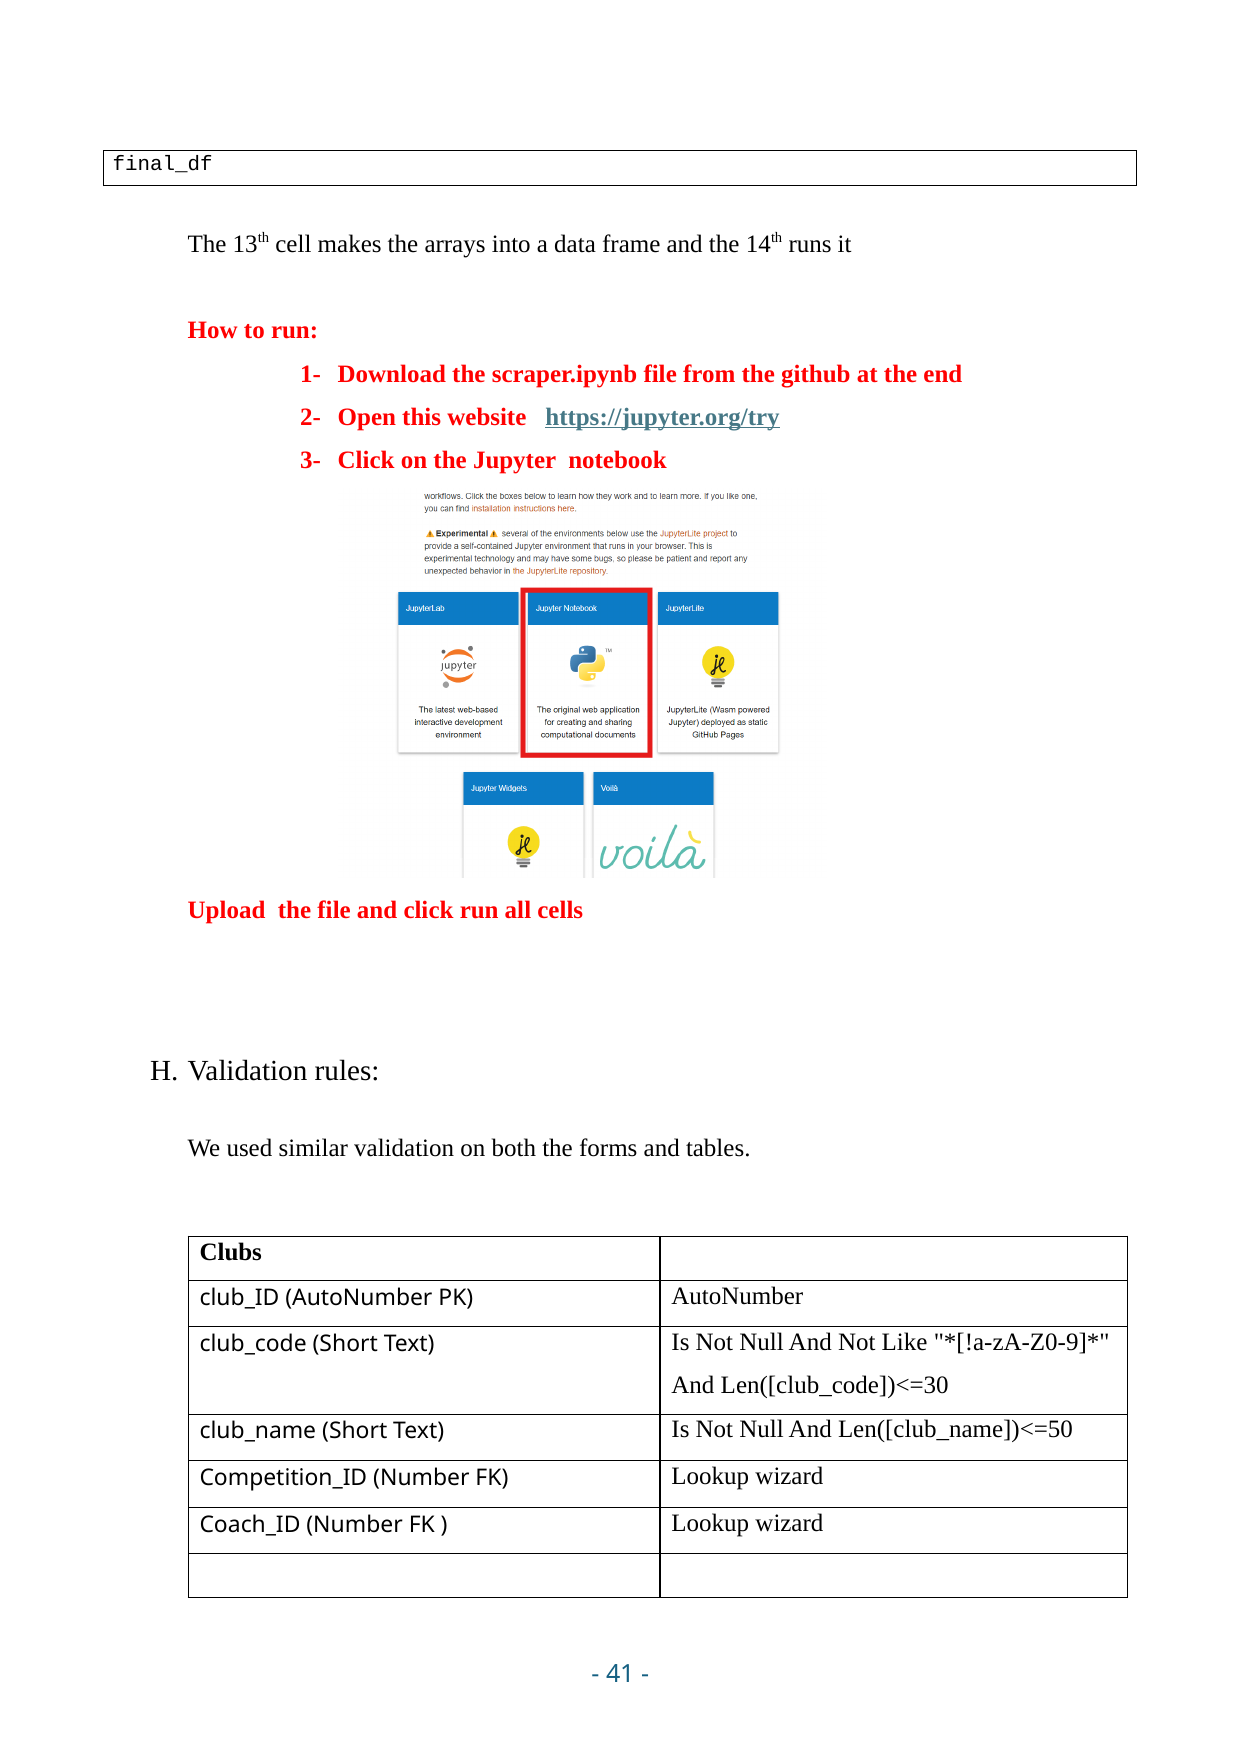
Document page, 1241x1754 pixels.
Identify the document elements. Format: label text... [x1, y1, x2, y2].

picture [337, 488, 828, 878]
list Download the scraper.ipynb file from the github at the end [300, 359, 1128, 387]
list Validation rules: [150, 1053, 1128, 1087]
list How to run: [187, 316, 1128, 344]
table_cell Is Not Null And Not Like "*[!a-zA-Z0-9]*" And Len([club_code])<=30 [661, 1327, 1127, 1413]
text We used similar validation on both the forms and tables. [187, 1133, 1128, 1161]
table_cell Lookup wizard [661, 1461, 1127, 1507]
table_cell Competition_ID (Number FK) [189, 1461, 659, 1507]
table_cell club_ID (AutoNumber PK) [189, 1281, 659, 1326]
table_cell Coach_ID (Number FK ) [189, 1508, 659, 1553]
table_cell Lookup wizard [661, 1508, 1127, 1553]
table_cell [661, 1554, 1127, 1597]
list The 13th cell makes the arrays into a data frame and the 14th runs it [187, 229, 1128, 258]
text final_df [104, 151, 1136, 185]
list Open this website https://jupyter.org/try [300, 402, 1128, 431]
table_cell [189, 1554, 659, 1597]
table_cell AutoNumber [661, 1281, 1127, 1326]
list Click on the Jupyter notebook [300, 445, 1128, 474]
table_cell club_name (Short Text) [189, 1415, 659, 1460]
table_header [661, 1237, 1127, 1280]
table_cell Is Not Null And Len([club_name])<=50 [661, 1415, 1127, 1460]
table_cell club_code (Short Text) [189, 1327, 659, 1413]
list Upload the file and click run all cells [187, 895, 1128, 923]
table_header Clubs [189, 1237, 659, 1280]
